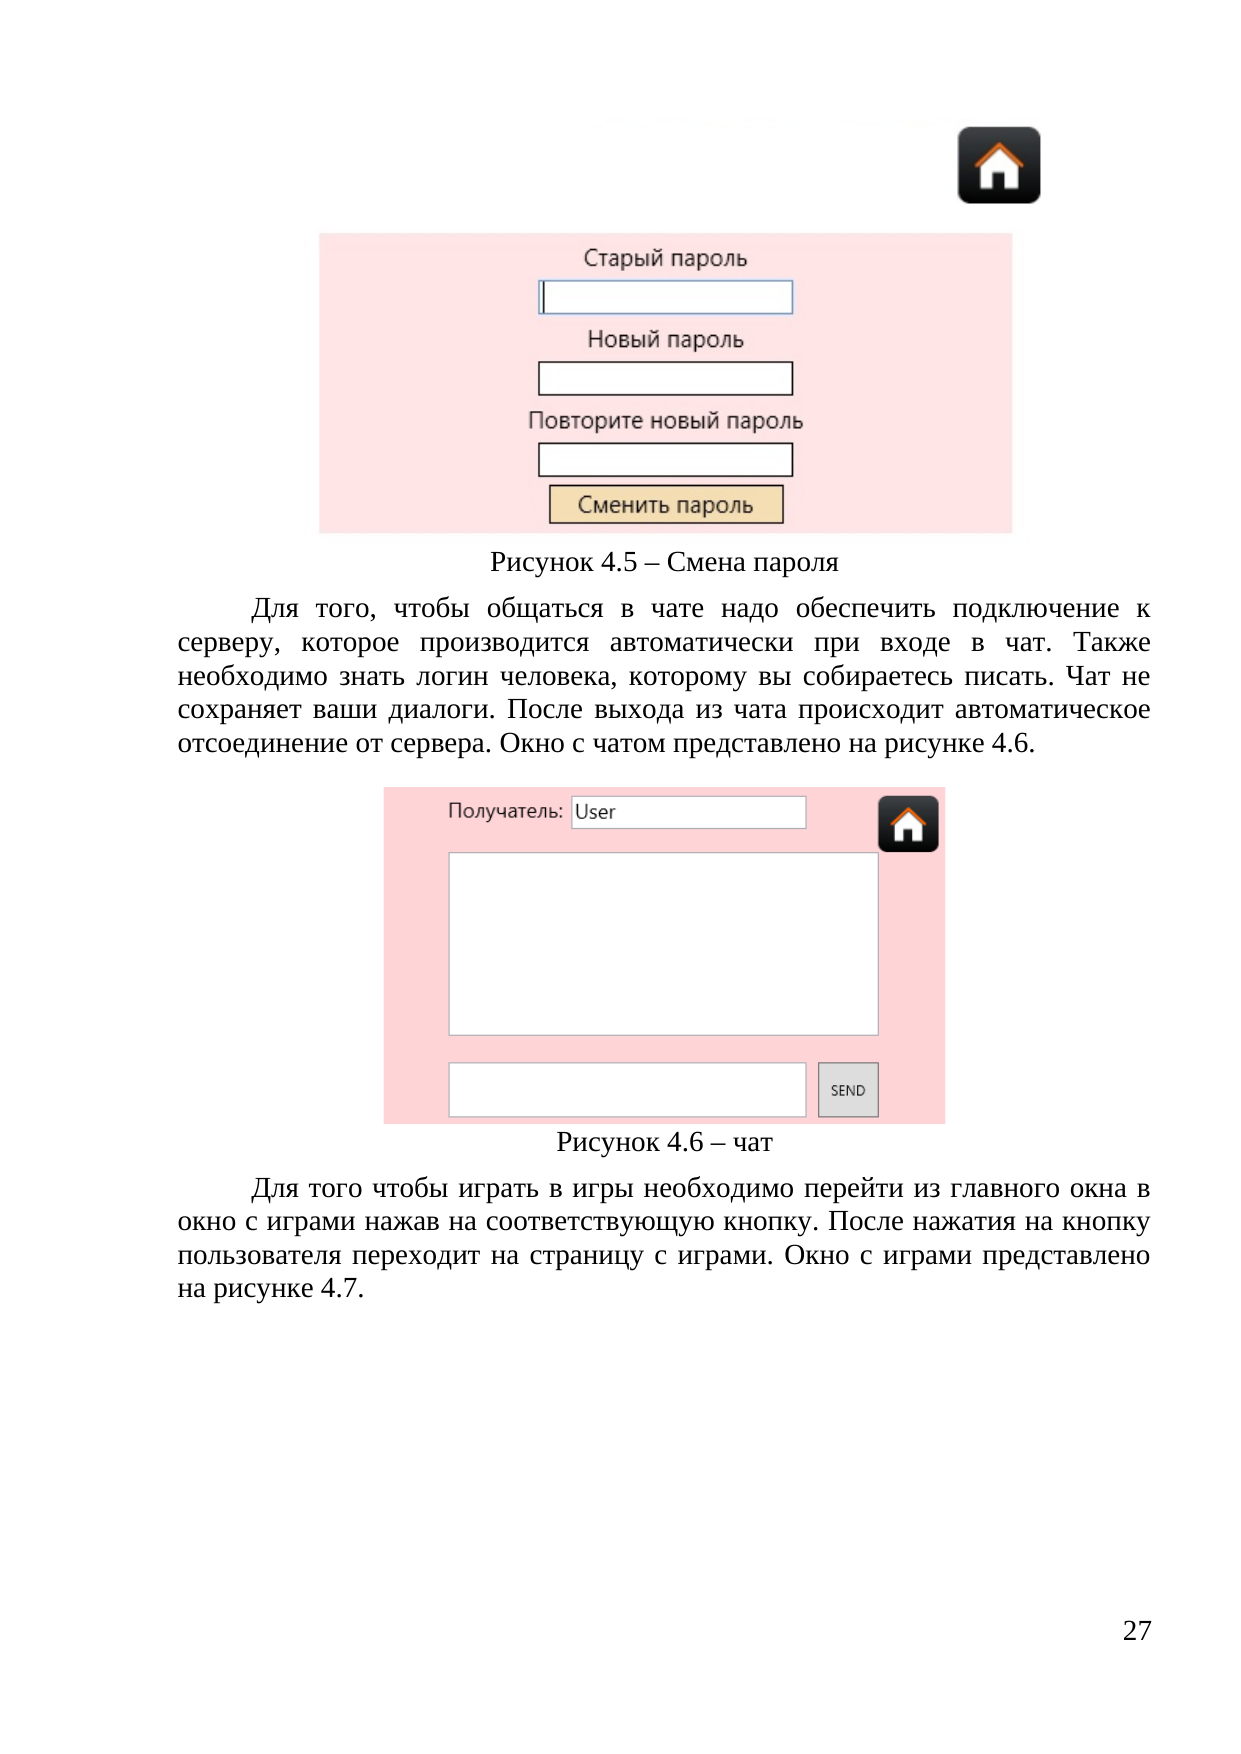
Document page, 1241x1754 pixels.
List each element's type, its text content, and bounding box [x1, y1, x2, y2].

text Рисунок 4.5 – Смена пароля [177, 544, 1152, 578]
text Для того, чтобы общаться в чате надо обеспечить подключение к серверу, которое производится автоматически при входе в чат. Также необходимо знать логин человека, которому вы собираетесь писать. Чат не сохраняет ваши диалоги. После выхода из чата происходит автоматическое отсоединение от сервера. Окно с чатом представлено на рисунке 4.6. [177, 591, 1152, 758]
text Для того чтобы играть в игры необходимо перейти из главного окна в окно с играми нажав на соответствующую кнопку. После нажатия на кнопку пользователя переходит на страницу с играми. Окно с играми представлено на рисунке 4.7. [177, 1170, 1152, 1304]
text Рисунок 4.6 – чат [177, 1124, 1152, 1157]
picture [383, 787, 946, 1124]
picture [282, 118, 1047, 545]
